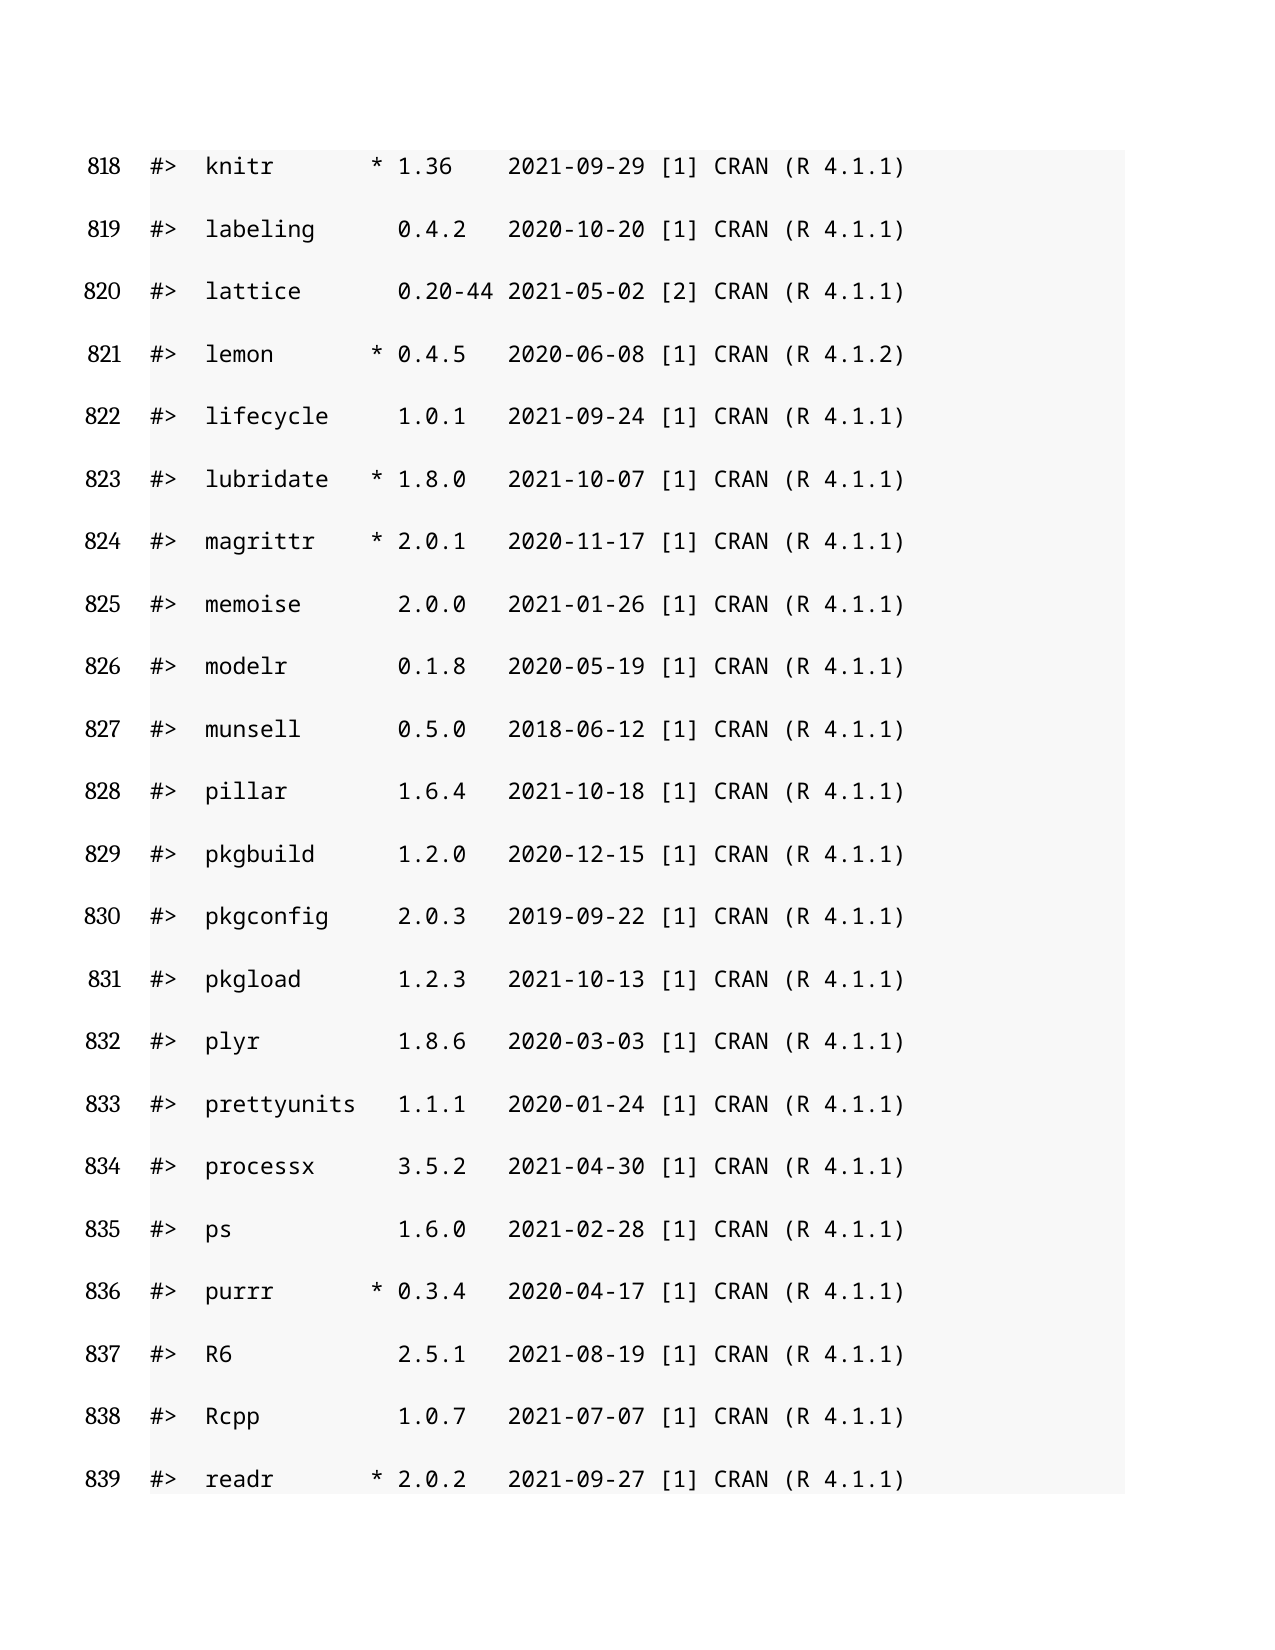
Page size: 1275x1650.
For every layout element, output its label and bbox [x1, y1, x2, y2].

text [150, 150, 1125, 1494]
